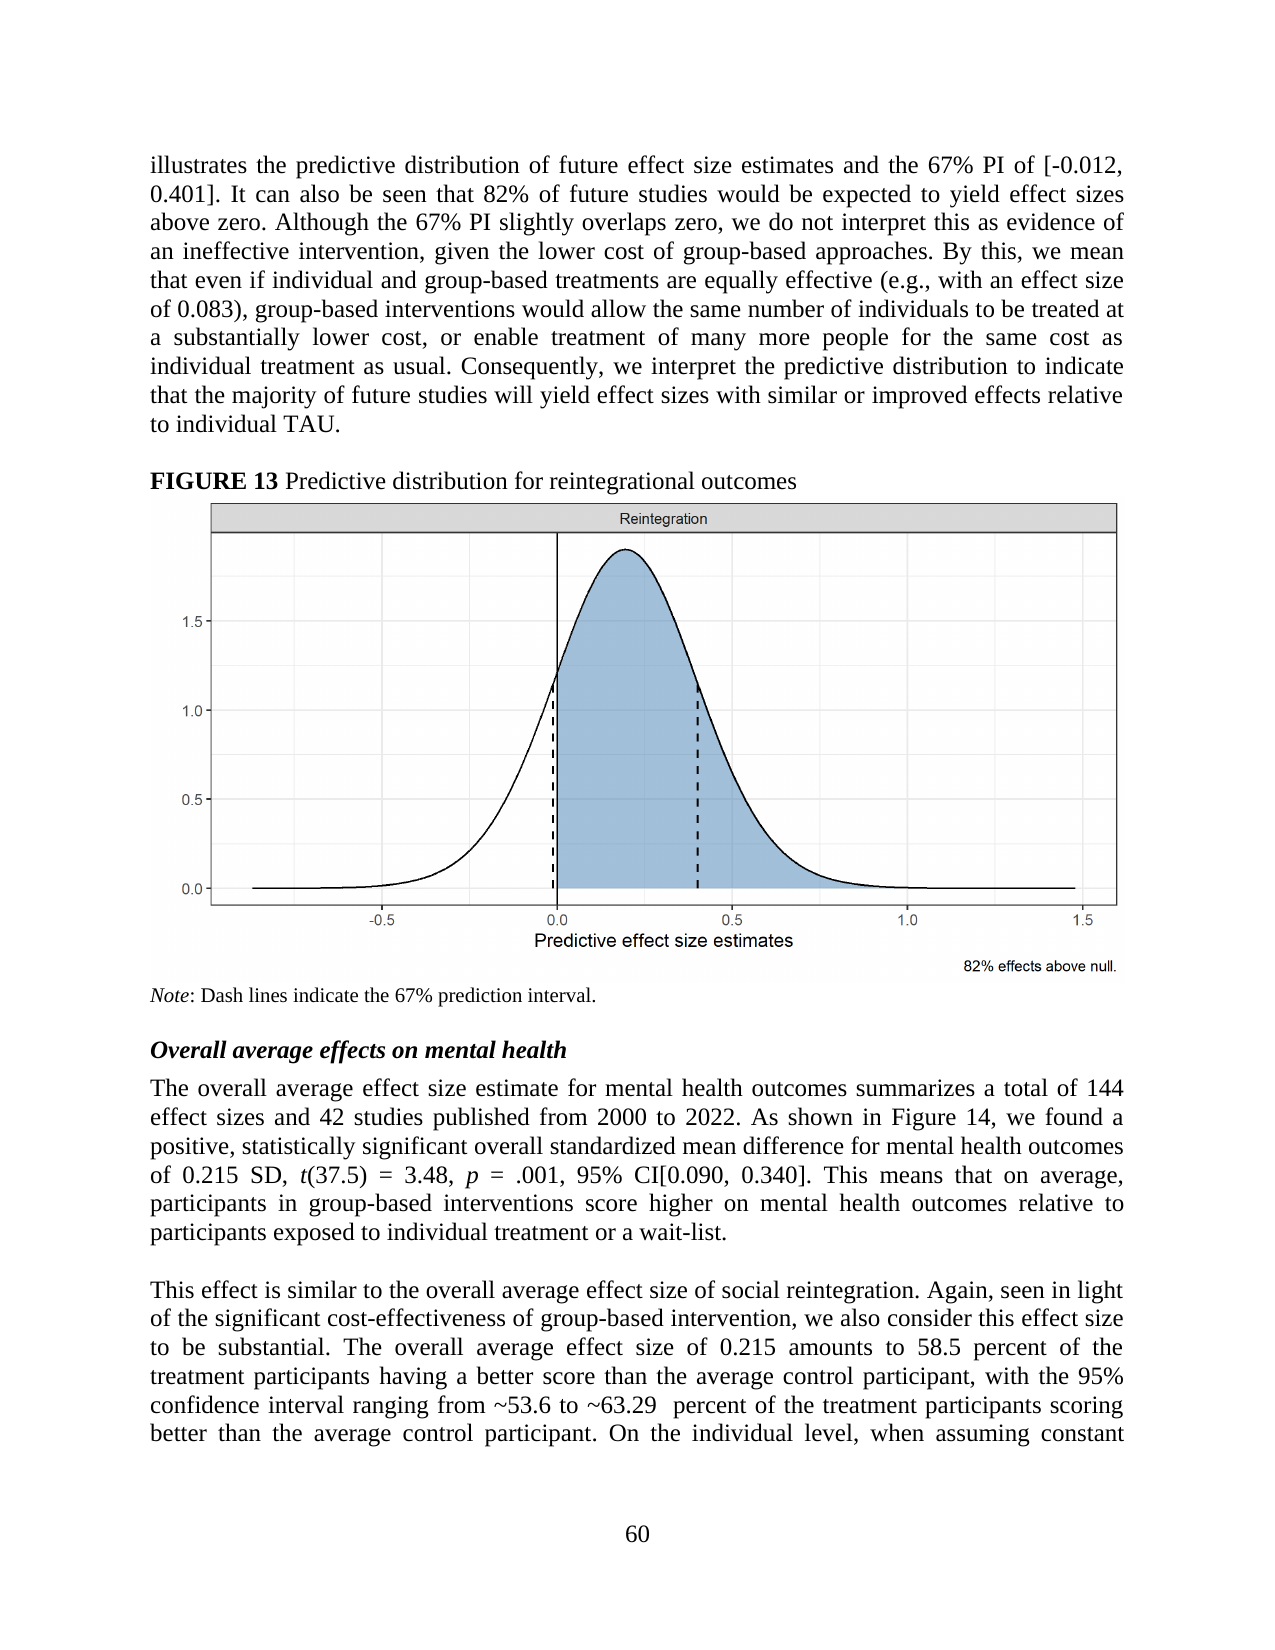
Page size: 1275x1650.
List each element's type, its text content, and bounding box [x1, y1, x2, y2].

subtitle Overall average effects on mental health [150, 1035, 1125, 1064]
picture [150, 495, 1125, 983]
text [150, 1275, 1125, 1447]
text Note: Dash lines indicate the 67% prediction interval. [150, 983, 1125, 1007]
text FIGURE 13 Predictive distribution for reintegrational outcomes [150, 466, 1125, 495]
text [150, 150, 1125, 437]
text The overall average effect size estimate for mental health outcomes summarizes a total of 144 effect sizes and 42 studies published from 2000 to 2022. As shown in Figure 14, we found a positive, statistically significant overall standardized mean difference for mental health outcomes of 0.215 SD, t(37.5) = 3.48, p = .001, 95% CI[0.090, 0.340]. This means that on average, participants in group-based interventions score higher on mental health outcomes relative to participants exposed to individual treatment or a wait-list. [150, 1073, 1125, 1246]
